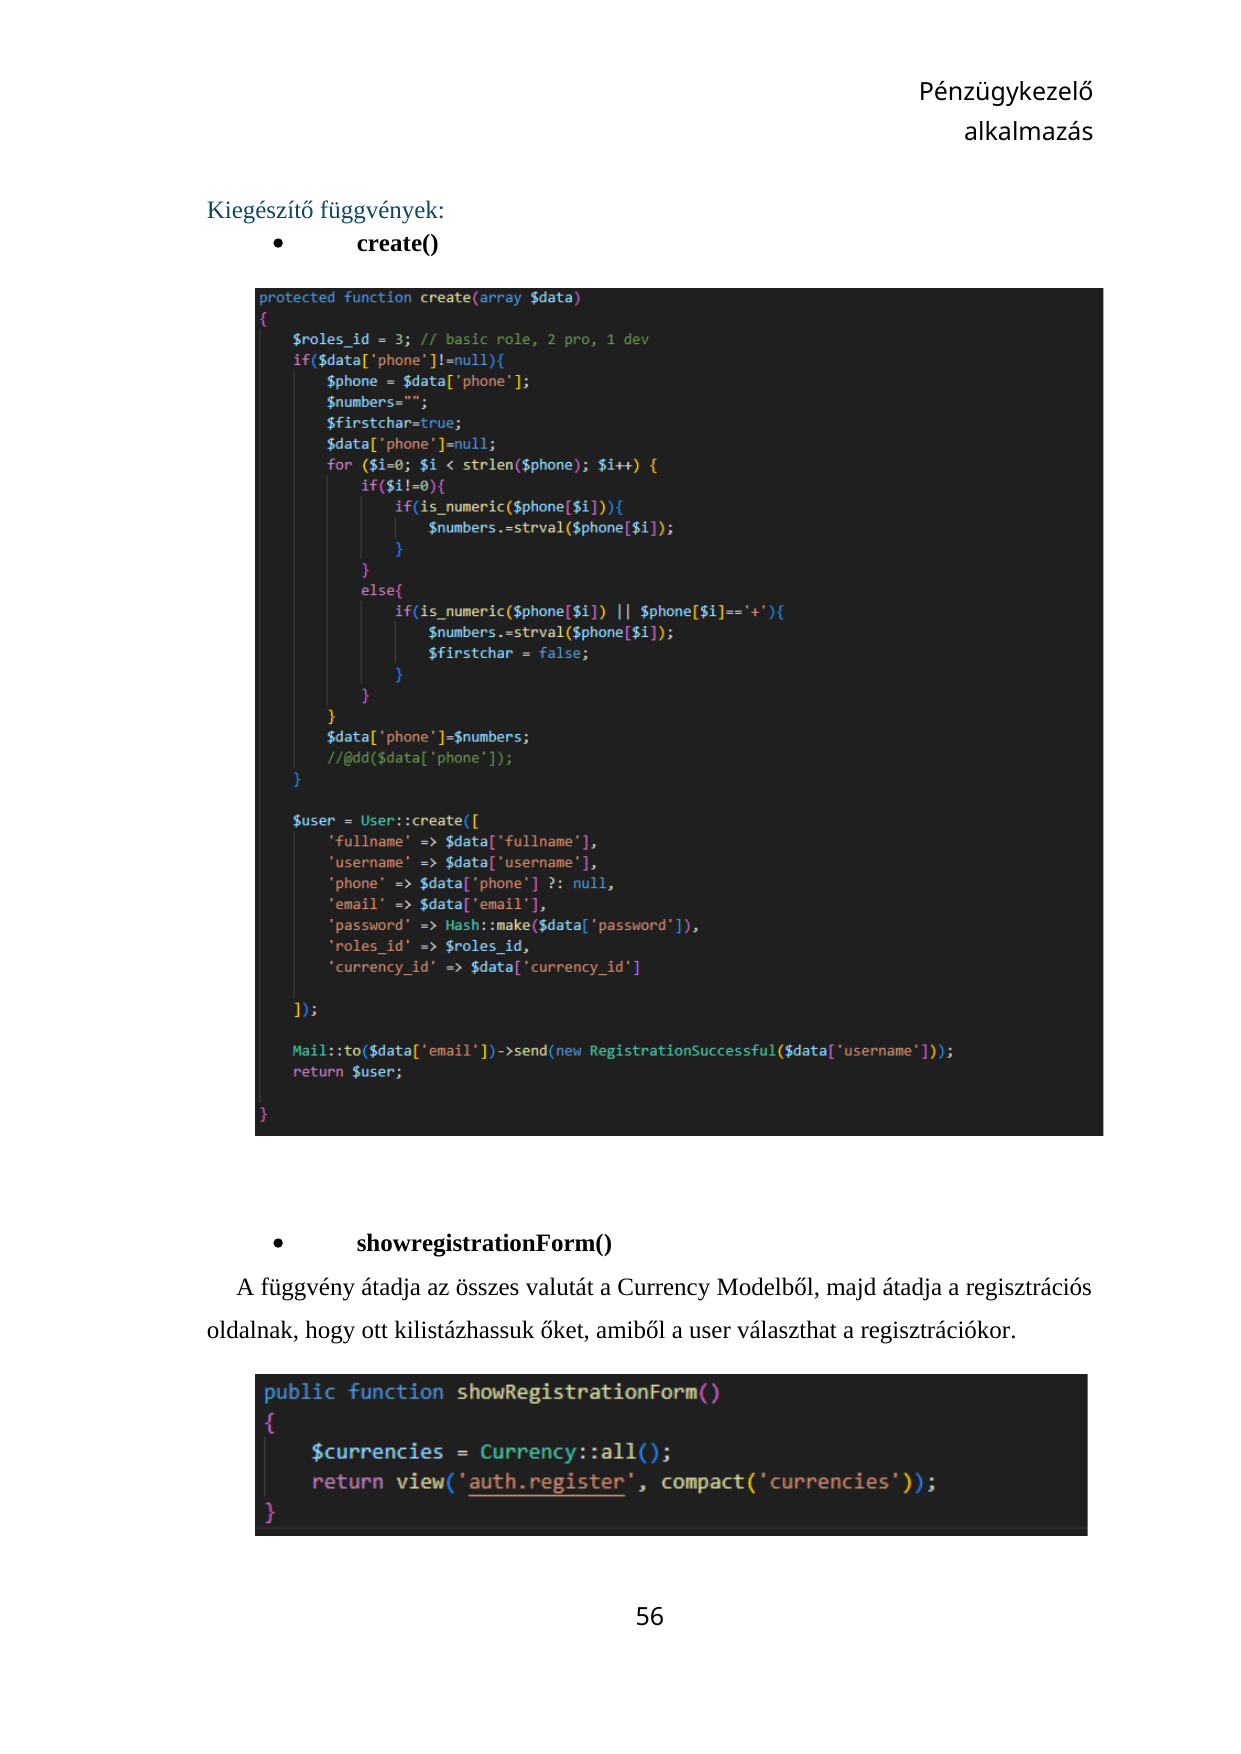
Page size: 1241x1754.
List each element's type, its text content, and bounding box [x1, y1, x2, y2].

list create() [244, 228, 1093, 257]
subtitle Kiegészítő függvények: [207, 195, 1093, 224]
list showregistrationForm() [244, 1228, 1093, 1257]
list A függvény átadja az összes valutát a Currency Modelből, majd átadja a regisztrációs oldalnak, hogy ott kilistázhassuk őket, amiből a user választhat a regisztrációkor. [207, 1272, 1093, 1343]
